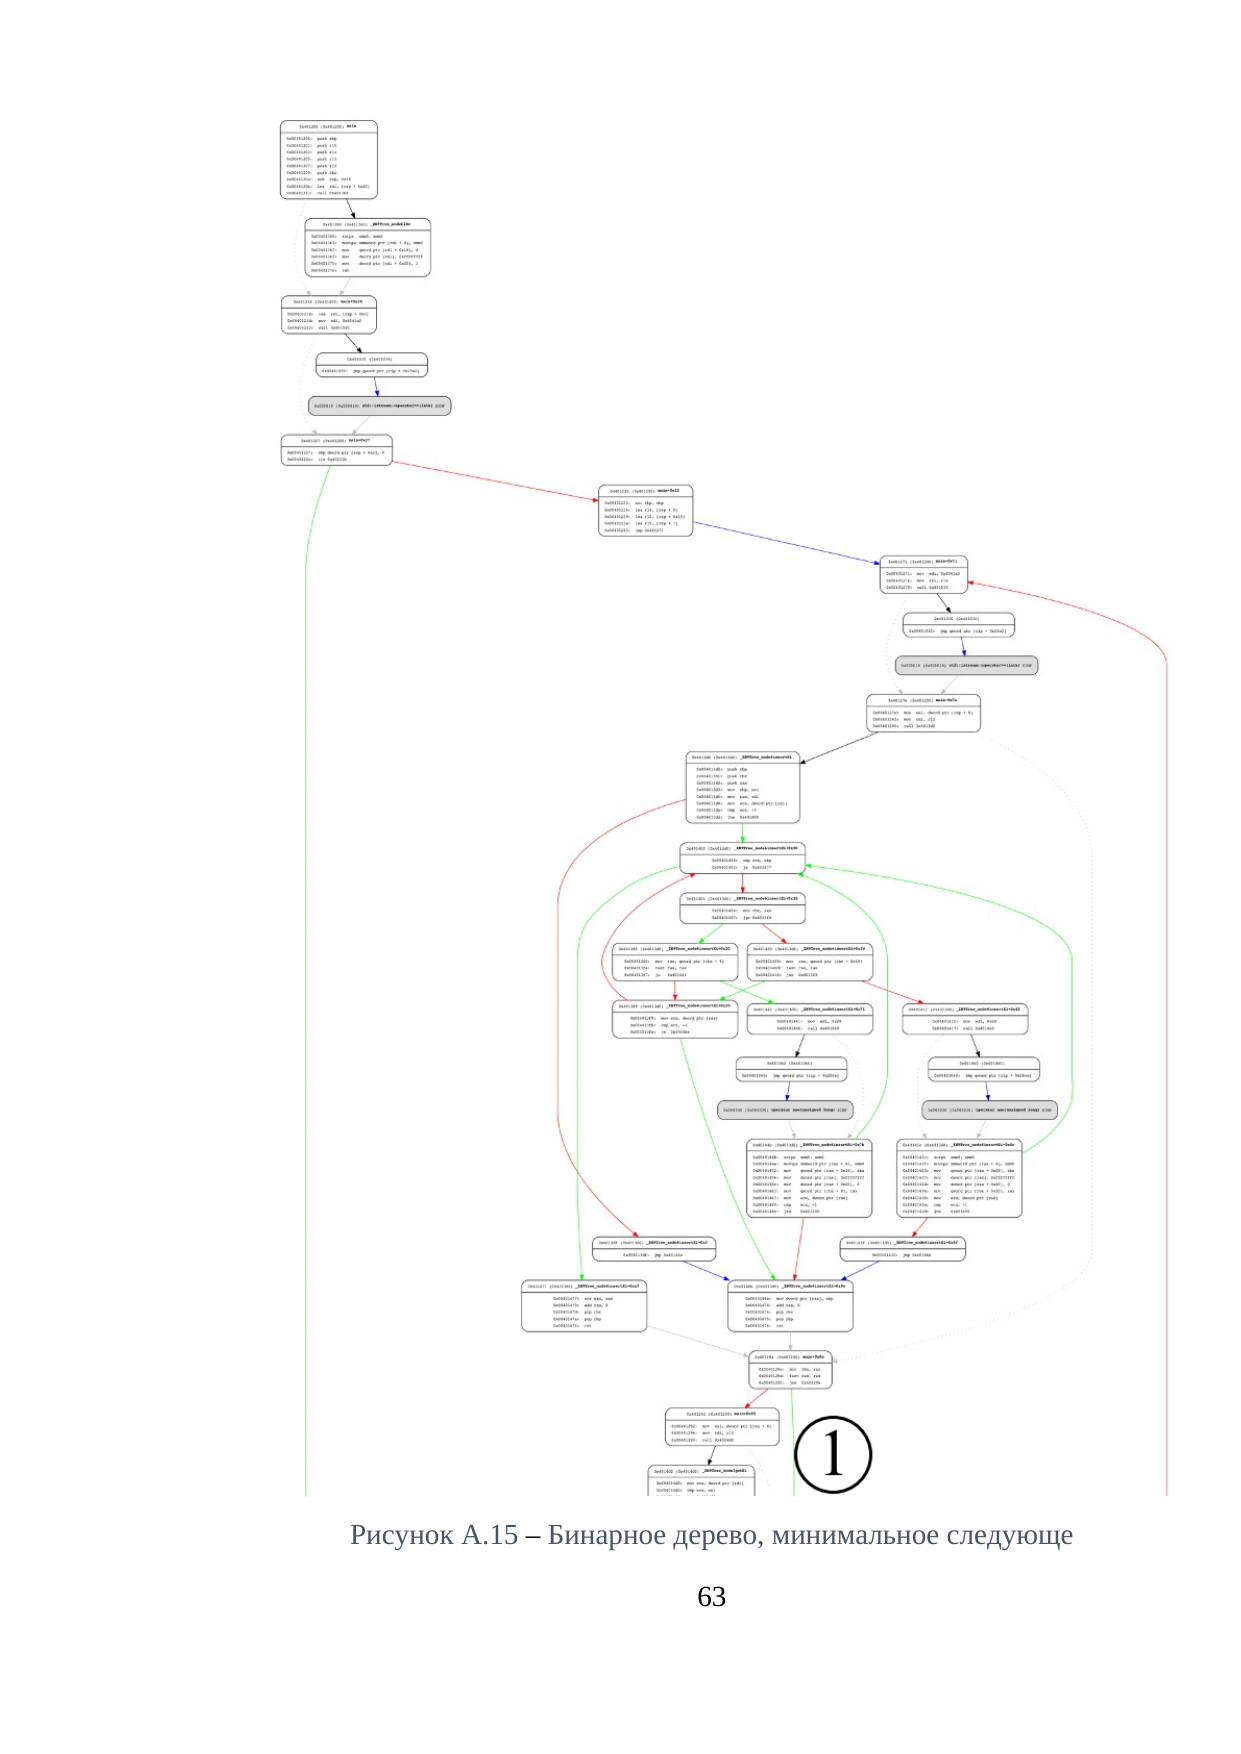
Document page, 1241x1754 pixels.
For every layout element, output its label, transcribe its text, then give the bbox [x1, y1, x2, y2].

picture [253, 118, 1229, 1497]
text Рисунок A.15 – Бинарное дерево, минимальное следующе [195, 1517, 1169, 1551]
